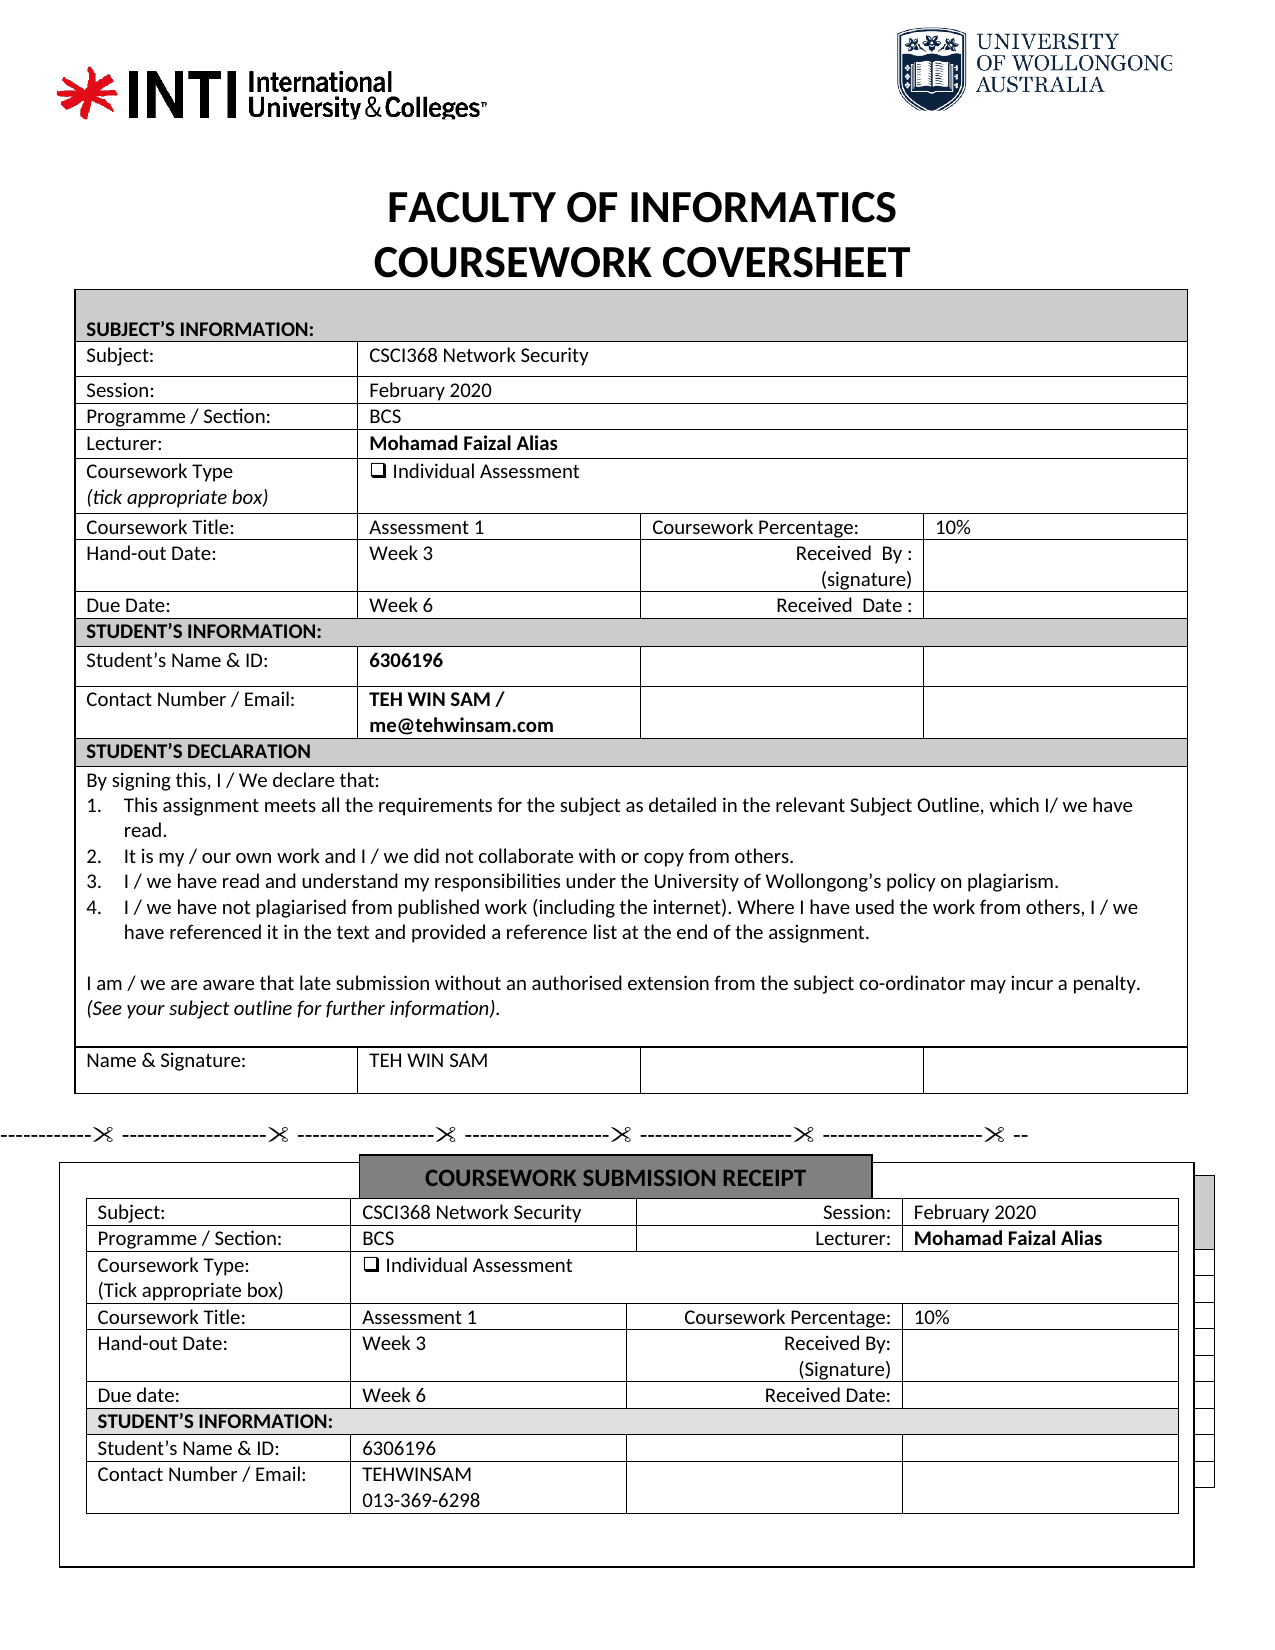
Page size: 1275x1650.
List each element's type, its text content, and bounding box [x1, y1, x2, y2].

table_cell [924, 592, 1187, 618]
table_cell TEH WIN SAM [358, 1048, 640, 1092]
table_cell STUDENT’S INFORMATION: [76, 619, 1187, 646]
table_cell Programme / Section: [76, 404, 357, 429]
table_cell Individual Assessment [358, 459, 1187, 513]
table_cell [1195, 1303, 1214, 1328]
table_cell By signing this, I / We declare that: This assignment meets all the requirements for the subject as detailed in the relevant Subject Outline, which I/ we have read. It is my / our own work and I / we did not collaborate with or copy from others. I / we have read and understand my responsibilities under the University of Wollongong’s policy on plagiarism. I / we have not plagiarised from published work (including the internet). Where I have used the work from others, I / we have referenced it in the text and provided a reference list at the end of the assignment. I am / we are aware that late submission without an authorised extension from the subject co-ordinator may incur a penalty. (See your subject outline for further information). [76, 767, 1187, 1046]
table_cell 10% [924, 514, 1187, 539]
table_cell [1195, 1276, 1214, 1302]
table_cell [641, 1048, 923, 1092]
table_header Given Marks [1195, 1176, 1214, 1249]
table_cell 6306196 [358, 647, 640, 686]
table_cell Received Date : [641, 592, 923, 618]
table_cell [641, 647, 923, 686]
table_cell [1195, 1435, 1214, 1461]
table_cell [1195, 1356, 1214, 1381]
table_cell Contact Number / Email: [76, 687, 357, 737]
table_cell [1195, 1409, 1214, 1434]
table_cell Due Date: [76, 592, 357, 618]
table_cell [641, 687, 923, 737]
table_cell February 2020 [358, 377, 1187, 403]
table_cell [924, 540, 1187, 591]
text COURSEWORK COVERSHEET [75, 233, 1209, 289]
text ------------ ------------------- ------------------ ------------------- -------------------- --------------------- -- [0, 1119, 1209, 1149]
table_cell Subject: [76, 342, 357, 376]
table_cell [924, 687, 1187, 737]
table_cell Coursework Percentage: [641, 514, 923, 539]
table_cell Coursework Title: [76, 514, 357, 539]
picture [55, 66, 487, 119]
picture [897, 27, 1173, 111]
table_cell Lecturer: [76, 430, 357, 457]
text FACULTY OF INFORMATICS [75, 177, 1209, 233]
table_cell [1195, 1462, 1214, 1487]
table_cell TEH WIN SAM / me@tehwinsam.com [358, 687, 640, 737]
table_cell [1195, 1382, 1214, 1408]
table_cell Name & Signature: [76, 1048, 357, 1092]
table_cell Mohamad Faizal Alias [358, 430, 1187, 457]
table_cell [1195, 1250, 1214, 1275]
table_cell Received By : (signature) [641, 540, 923, 591]
table_cell Hand-out Date: [76, 540, 357, 591]
table_cell BCS [358, 404, 1187, 429]
table_cell Session: [76, 377, 357, 403]
table_cell Coursework Type (tick appropriate box) [76, 459, 357, 513]
table_cell Assessment 1 [358, 514, 640, 539]
table_cell [924, 1048, 1187, 1092]
table_cell Week 6 [358, 592, 640, 618]
table_cell Week 3 [358, 540, 640, 591]
table_cell [924, 647, 1187, 686]
table_cell CSCI368 Network Security [358, 342, 1187, 376]
table_cell STUDENT’S DECLARATION [76, 739, 1187, 766]
table_cell [1195, 1329, 1214, 1355]
table_cell Student’s Name & ID: [76, 647, 357, 686]
table_header SUBJECT’S INFORMATION: [76, 290, 1187, 341]
